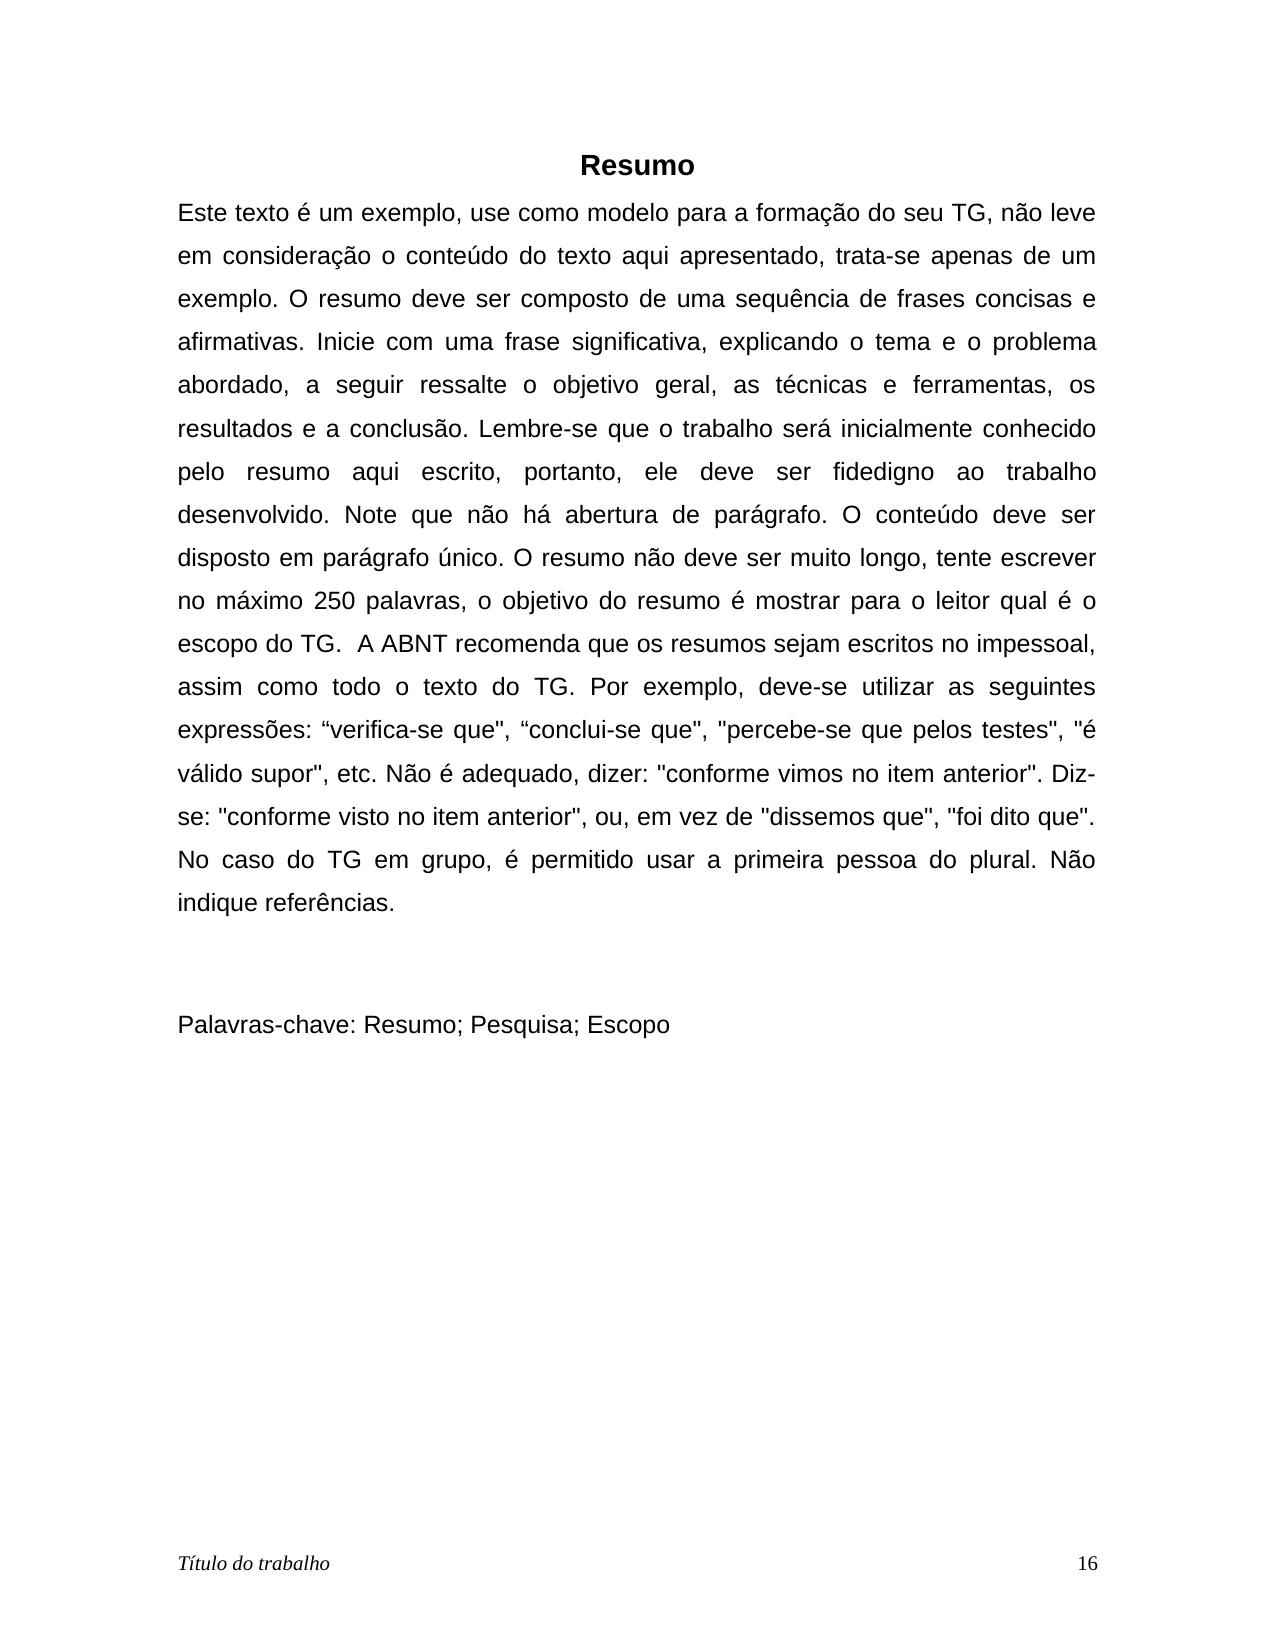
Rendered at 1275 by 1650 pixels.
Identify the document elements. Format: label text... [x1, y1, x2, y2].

title Resumo [177, 148, 1098, 181]
text Este texto é um exemplo, use como modelo para a formação do seu TG, não leve em consideração o conteúdo do texto aqui apresentado, trata-se apenas de um exemplo. O resumo deve ser composto de uma sequência de frases concisas e afirmativas. Inicie com uma frase significativa, explicando o tema e o problema abordado, a seguir ressalte o objetivo geral, as técnicas e ferramentas, os resultados e a conclusão. Lembre-se que o trabalho será inicialmente conhecido pelo resumo aqui escrito, portanto, ele deve ser fidedigno ao trabalho desenvolvido. Note que não há abertura de parágrafo. O conteúdo deve ser disposto em parágrafo único. O resumo não deve ser muito longo, tente escrever no máximo 250 palavras, o objetivo do resumo é mostrar para o leitor qual é o escopo do TG. A ABNT recomenda que os resumos sejam escritos no impessoal, assim como todo o texto do TG. Por exemplo, deve-se utilizar as seguintes expressões: “verifica-se que", “conclui-se que", "percebe-se que pelos testes", "é válido supor", etc. Não é adequado, dizer: "conforme vimos no item anterior". Diz-se: "conforme visto no item anterior", ou, em vez de "dissemos que", "foi dito que". No caso do TG em grupo, é permitido usar a primeira pessoa do plural. Não indique referências. [177, 198, 1098, 917]
text Palavras-chave: Resumo; Pesquisa; Escopo [177, 1010, 1098, 1039]
